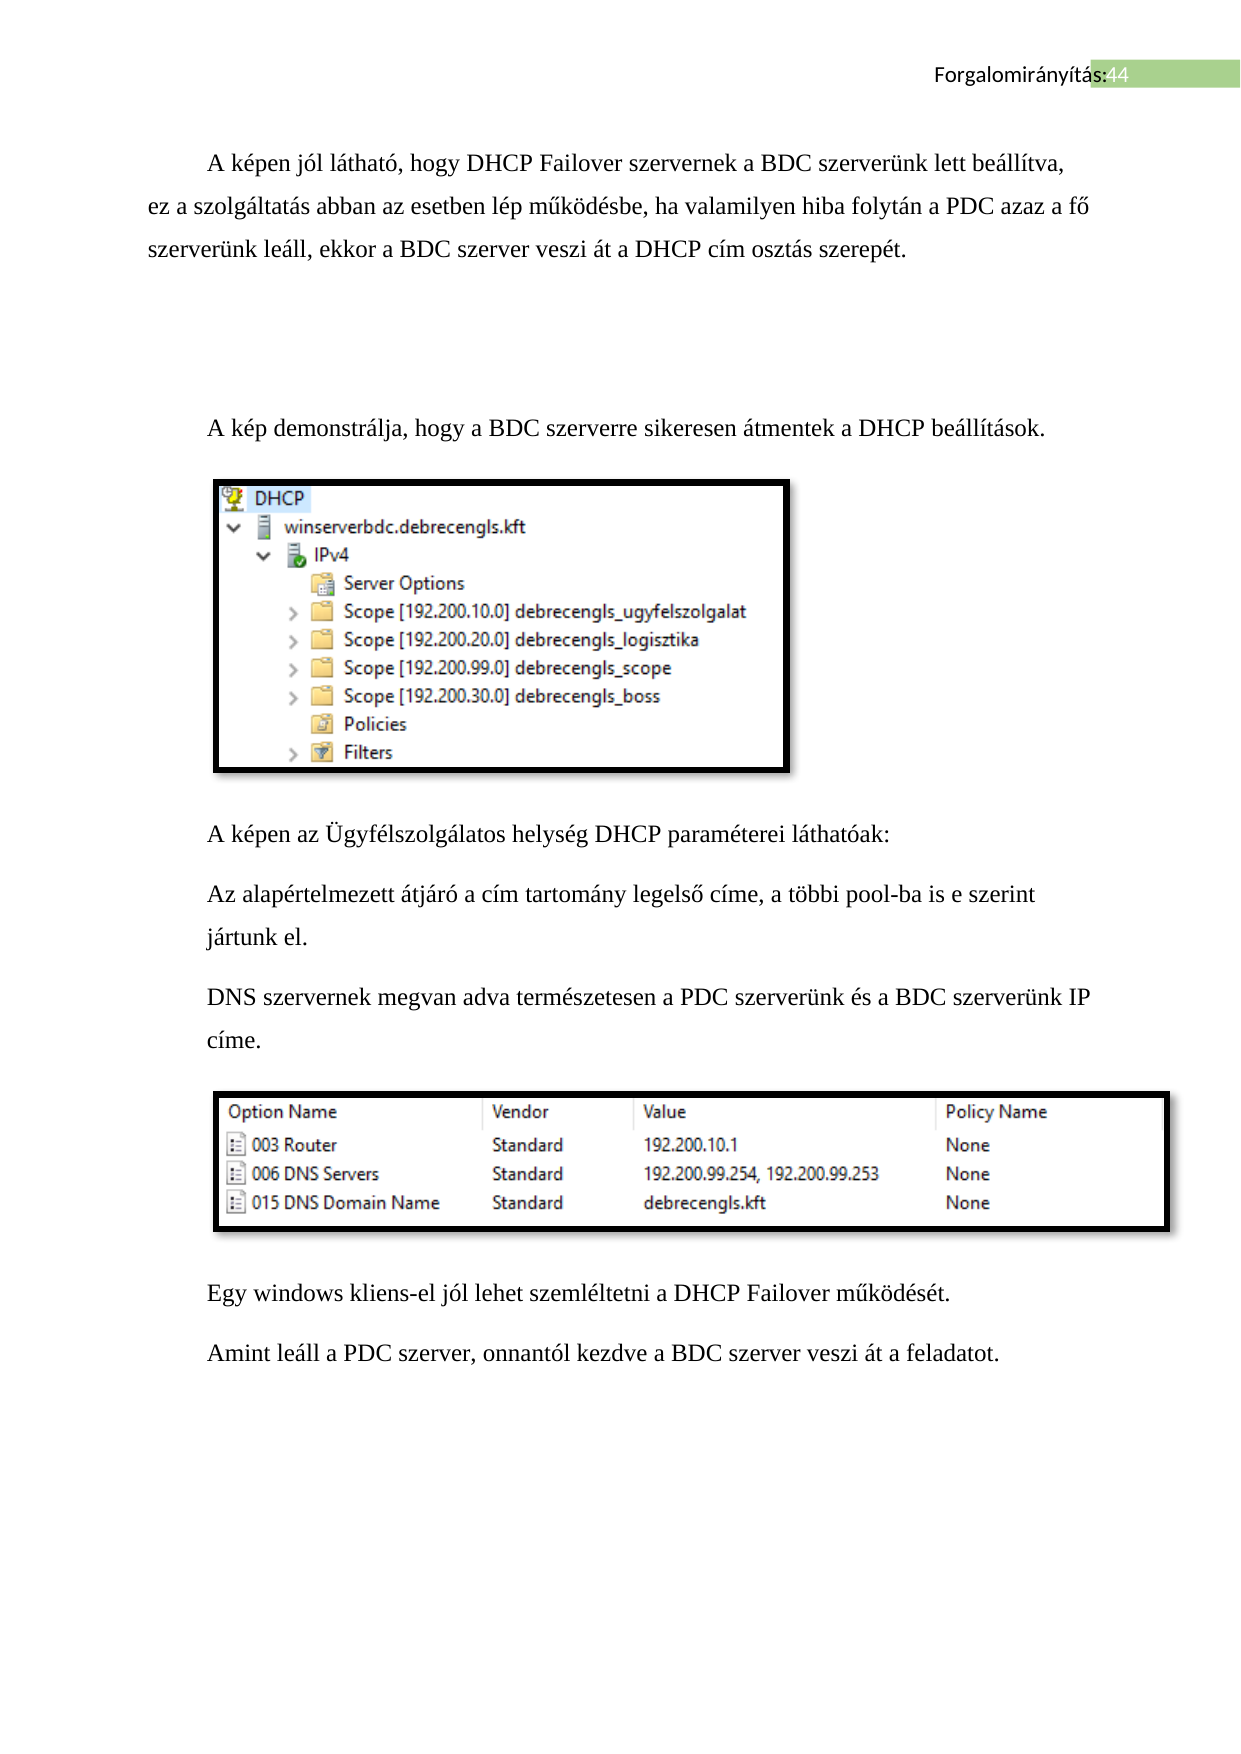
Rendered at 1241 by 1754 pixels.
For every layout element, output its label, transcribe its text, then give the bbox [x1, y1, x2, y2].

picture [219, 1098, 1164, 1226]
text Egy windows kliens-el jól lehet szemléltetni a DHCP Failover működését. [148, 1278, 1093, 1307]
text A képen jól látható, hogy DHCP Failover szervernek a BDC szerverünk lett beállítva, ez a szolgáltatás abban az esetben lép működésbe, ha valamilyen hiba folytán a PDC azaz a fő szerverünk leáll, ekkor a BDC szerver veszi át a DHCP cím osztás szerepét. [148, 148, 1093, 263]
text Amint leáll a PDC szerver, onnantól kezdve a BDC szerver veszi át a feladatot. [148, 1338, 1093, 1367]
text Az alapértelmezett átjáró a cím tartomány legelső címe, a többi pool-ba is e szerint jártunk el. [207, 879, 1093, 951]
text A kép demonstrálja, hogy a BDC szerverre sikeresen átmentek a DHCP beállítások. [148, 413, 1093, 442]
text A képen az Ügyfélszolgálatos helység DHCP paraméterei láthatóak: [148, 819, 1093, 848]
text DNS szervernek megvan adva természetesen a PDC szerverünk és a BDC szerverünk IP címe. [207, 982, 1093, 1054]
picture [219, 486, 783, 767]
